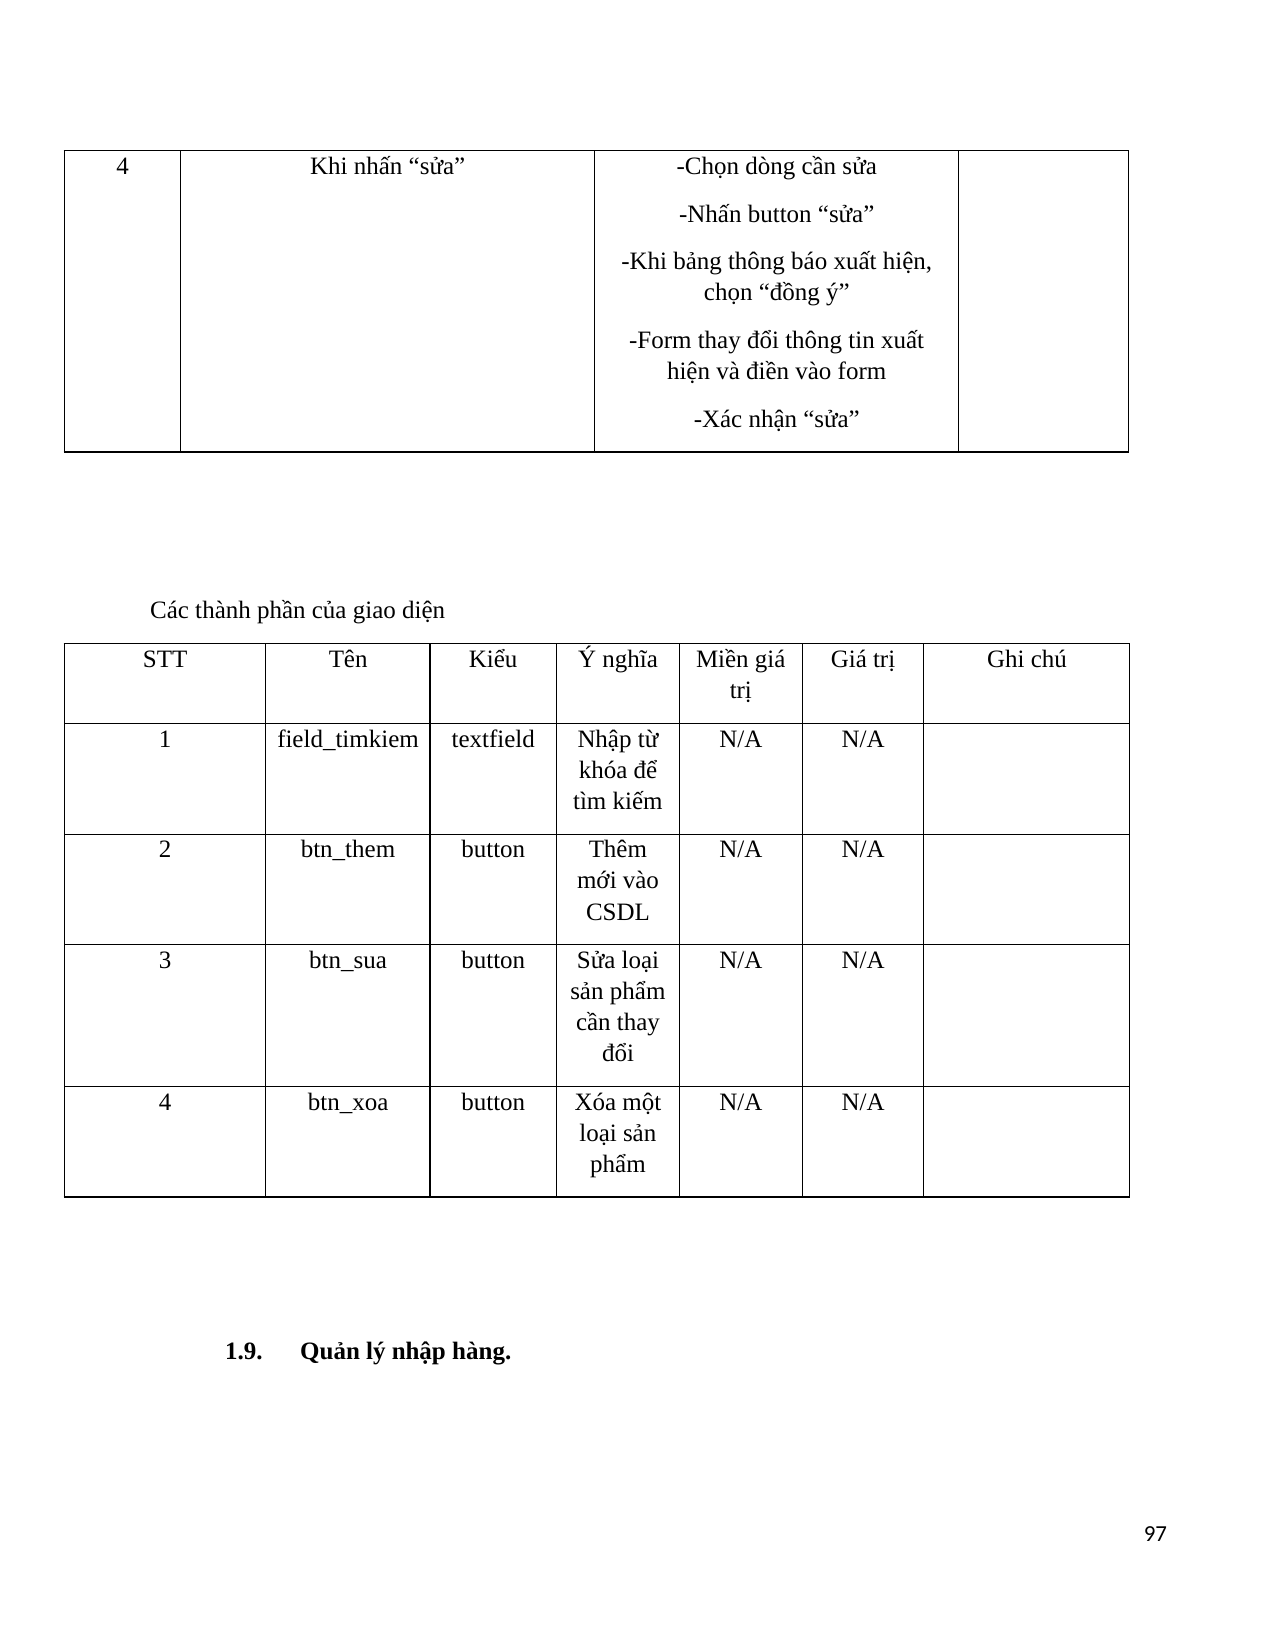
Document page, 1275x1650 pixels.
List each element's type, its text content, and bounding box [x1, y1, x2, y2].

table_cell 4 [65, 1087, 265, 1196]
table_cell N/A [803, 1087, 923, 1196]
table_cell 1 [65, 724, 265, 833]
table_cell N/A [680, 945, 802, 1086]
table_cell [924, 945, 1129, 1086]
table_cell Sửa loại sản phẩm cần thay đổi [557, 945, 679, 1086]
table_cell N/A [680, 1087, 802, 1196]
table_header Ghi chú [924, 644, 1129, 723]
table_cell [924, 835, 1129, 944]
table_header Miền giá trị [680, 644, 802, 723]
table_cell N/A [803, 945, 923, 1086]
table_cell 2 [65, 835, 265, 944]
table_cell field_timkiem [266, 724, 429, 833]
table_cell N/A [803, 835, 923, 944]
table_header Giá trị [803, 644, 923, 723]
table_cell Thêm mới vào CSDL [557, 835, 679, 944]
table_cell Khi nhấn “sửa” [181, 151, 594, 451]
table_cell button [431, 1087, 556, 1196]
table_cell N/A [803, 724, 923, 833]
table_cell Xóa một loại sản phẩm [557, 1087, 679, 1196]
table_cell -Chọn dòng cần sửa -Nhấn button “sửa” -Khi bảng thông báo xuất hiện, chọn “đồng ý” -Form thay đổi thông tin xuất hiện và điền vào form -Xác nhận “sửa” [595, 151, 958, 451]
table_header Tên [266, 644, 429, 723]
table_header STT [65, 644, 265, 723]
table_cell [959, 151, 1128, 451]
table_header Kiểu [431, 644, 556, 723]
table_cell 3 [65, 945, 265, 1086]
table_cell button [431, 945, 556, 1086]
text Các thành phần của giao diện [150, 596, 1167, 624]
table_cell N/A [680, 835, 802, 944]
table_cell btn_sua [266, 945, 429, 1086]
table_cell Nhập từ khóa để tìm kiếm [557, 724, 679, 833]
table_cell textfield [431, 724, 556, 833]
table_cell N/A [680, 724, 802, 833]
table_cell btn_xoa [266, 1087, 429, 1196]
table_header Ý nghĩa [557, 644, 679, 723]
table_cell button [431, 835, 556, 944]
table_cell [924, 1087, 1129, 1196]
table_cell [924, 724, 1129, 833]
list Quản lý nhập hàng. [225, 1336, 1167, 1365]
table_cell btn_them [266, 835, 429, 944]
table_cell 4 [65, 151, 180, 451]
